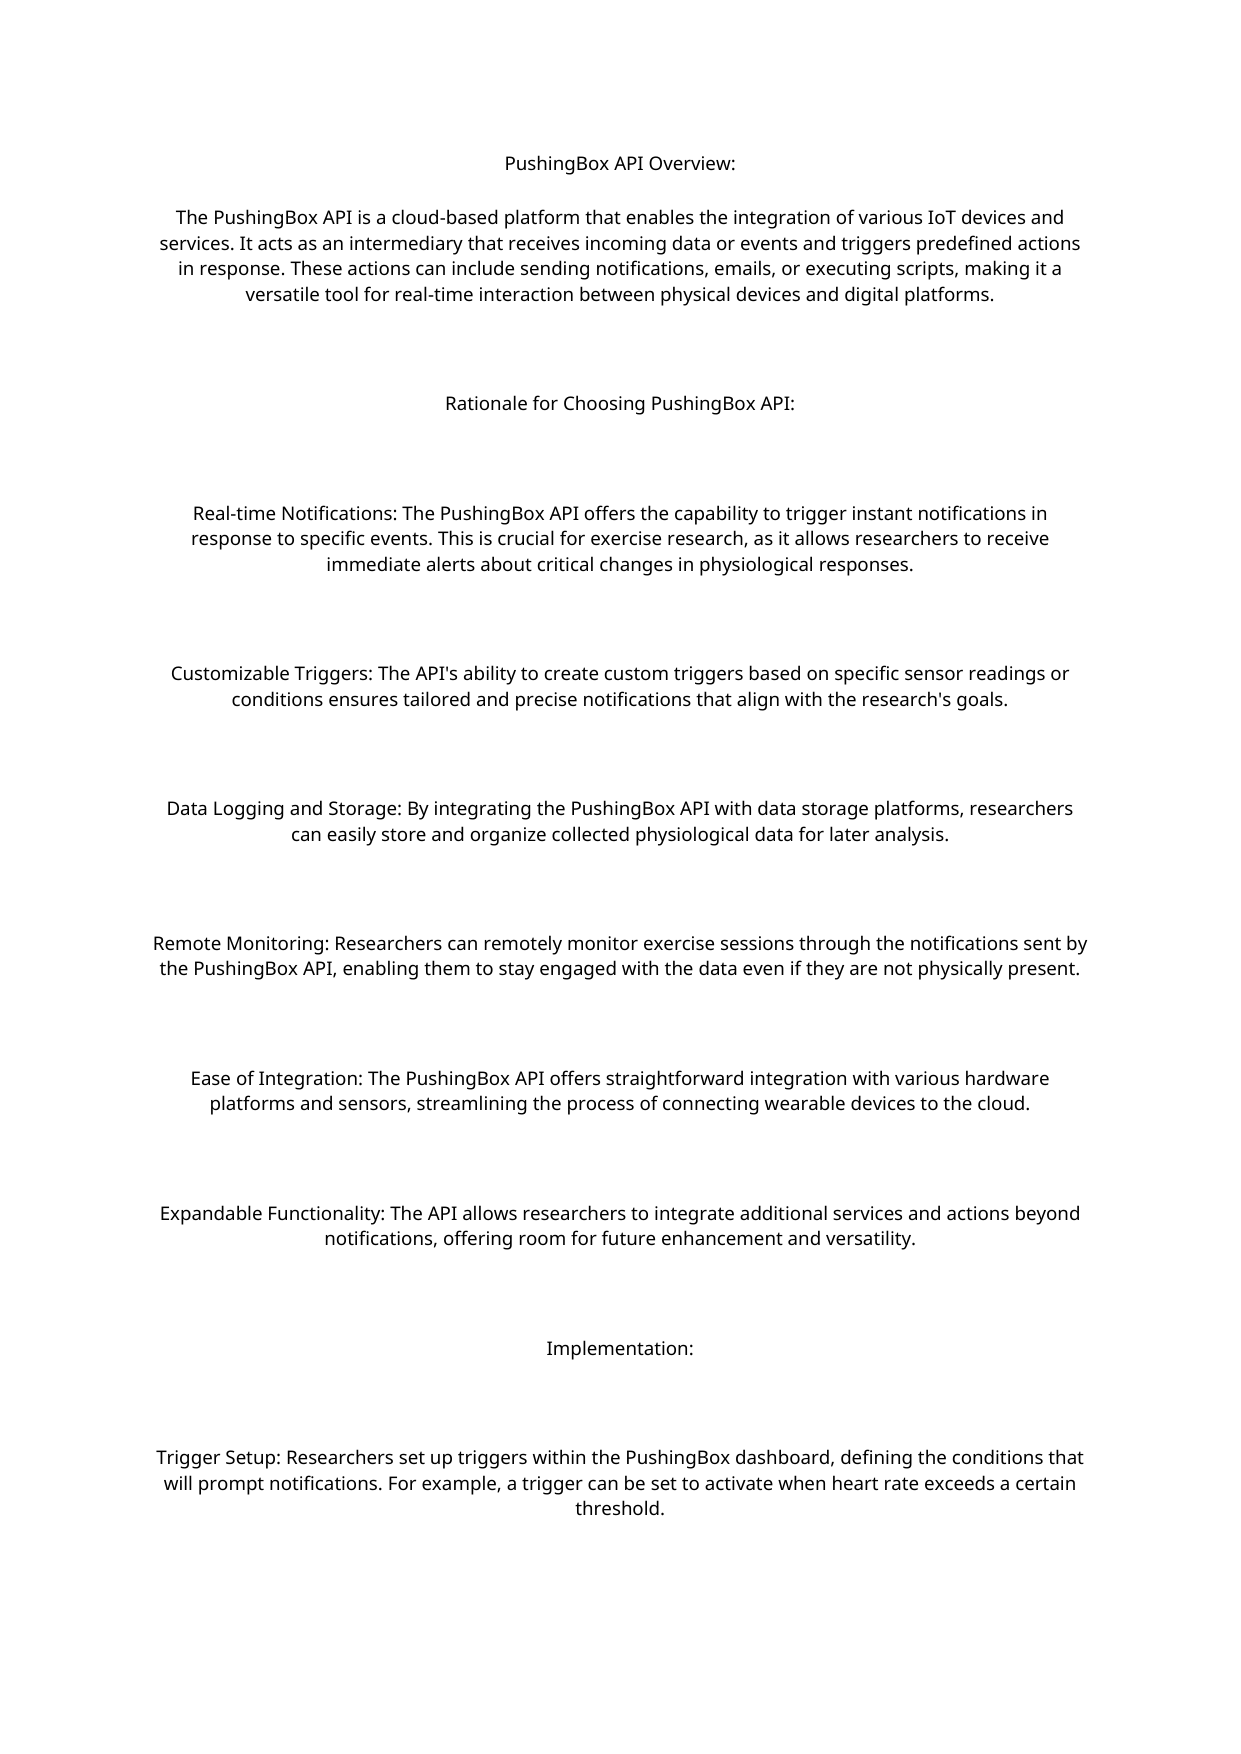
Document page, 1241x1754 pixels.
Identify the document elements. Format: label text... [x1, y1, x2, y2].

text Trigger Setup: Researchers set up triggers within the PushingBox dashboard, defining the conditions that will prompt notifications. For example, a trigger can be set to activate when heart rate exceeds a certain threshold. [150, 1444, 1090, 1521]
text Rationale for Choosing PushingBox API: [150, 391, 1090, 416]
text Implementation: [150, 1335, 1090, 1360]
text Expandable Functionality: The API allows researchers to integrate additional services and actions beyond notifications, offering room for future enhancement and versatility. [150, 1200, 1090, 1251]
text Customizable Triggers: The API's ability to create custom triggers based on specific sensor readings or conditions ensures tailored and precise notifications that align with the research's goals. [150, 660, 1090, 711]
text The PushingBox API is a cloud-based platform that enables the integration of various IoT devices and services. It acts as an intermediary that receives incoming data or events and triggers predefined actions in response. These actions can include sending notifications, emails, or executing scripts, making it a versatile tool for real-time interaction between physical devices and digital platforms. [150, 205, 1090, 307]
text Data Logging and Storage: By integrating the PushingBox API with data storage platforms, researchers can easily store and organize collected physiological data for later analysis. [150, 795, 1090, 846]
text Remote Monitoring: Researchers can remotely monitor exercise sessions through the notifications sent by the PushingBox API, enabling them to stay engaged with the data even if they are not physically present. [150, 930, 1090, 981]
text PushingBox API Overview: [150, 150, 1090, 176]
text Real-time Notifications: The PushingBox API offers the capability to trigger instant notifications in response to specific events. This is crucial for exercise research, as it allows researchers to receive immediate alerts about critical changes in physiological responses. [150, 500, 1090, 577]
text Ease of Integration: The PushingBox API offers straightforward integration with various hardware platforms and sensors, streamlining the process of connecting wearable devices to the cloud. [150, 1065, 1090, 1116]
